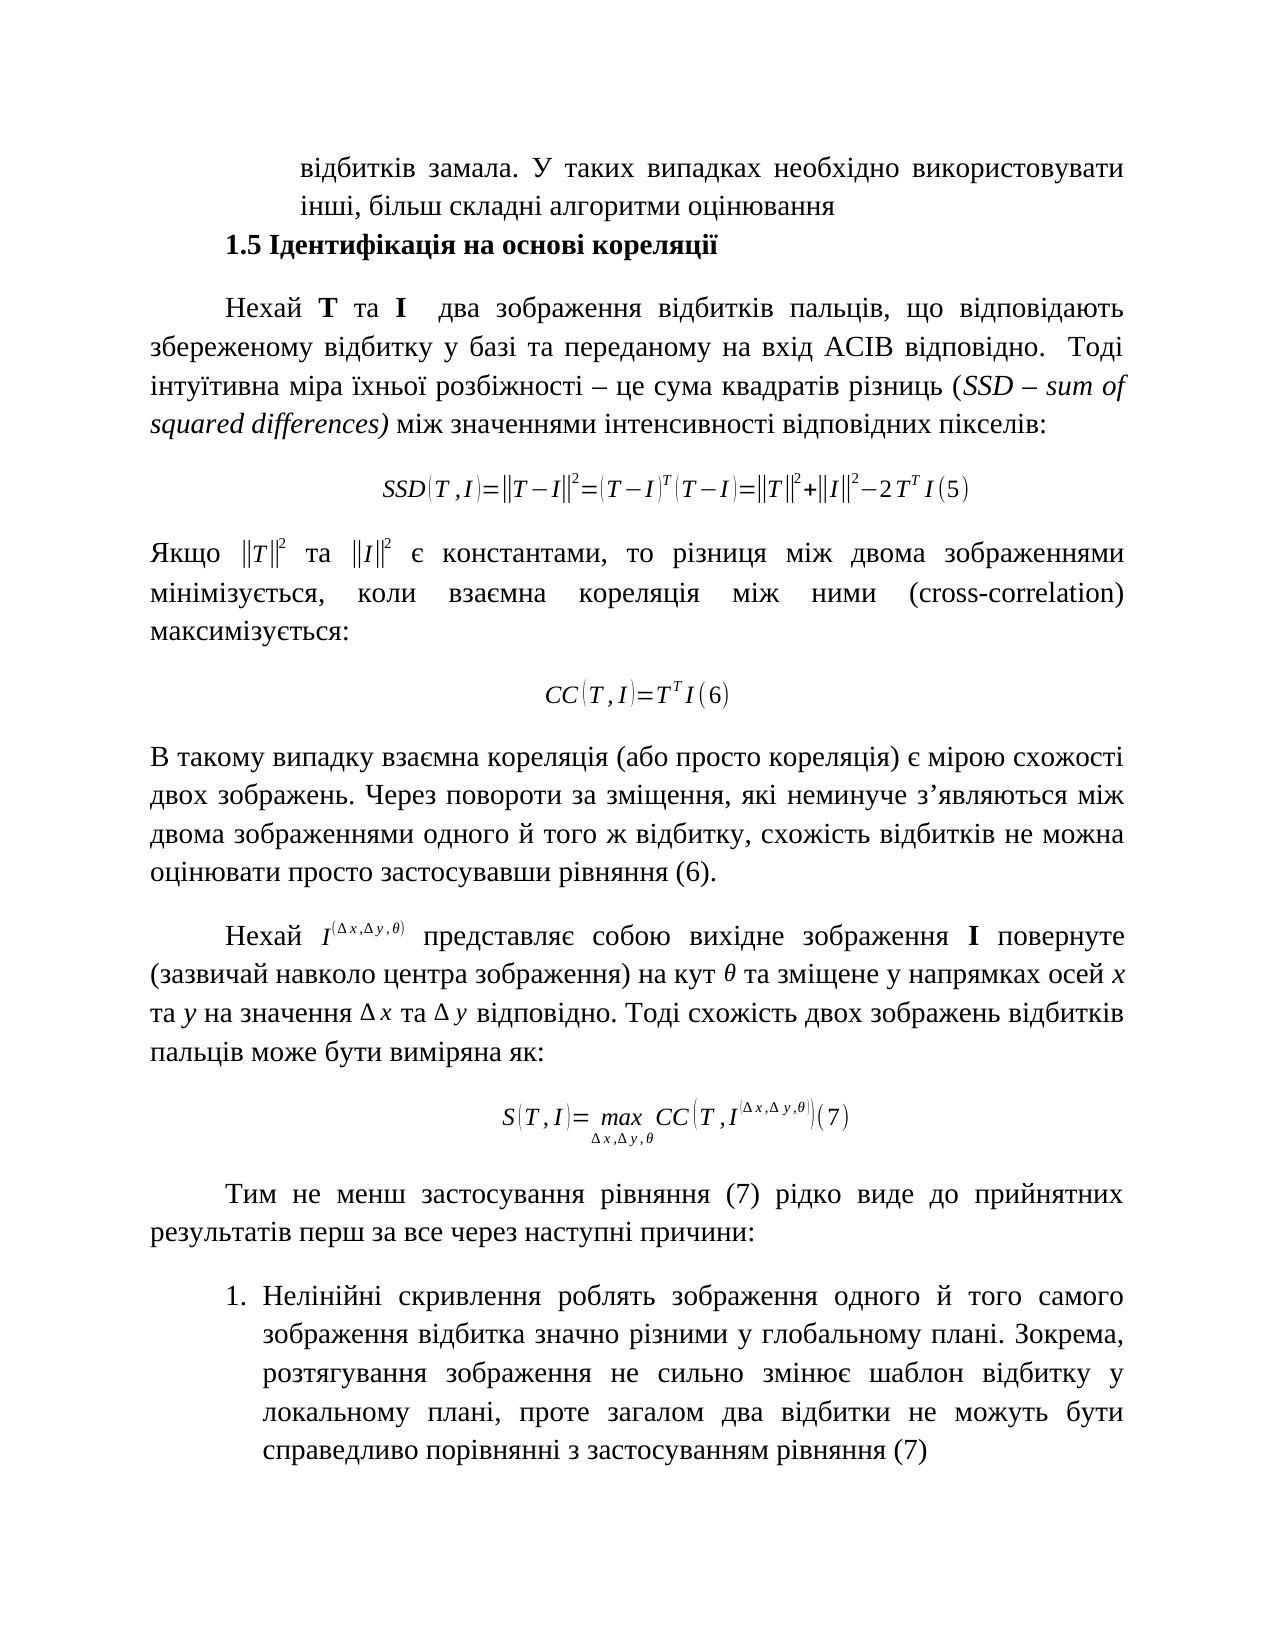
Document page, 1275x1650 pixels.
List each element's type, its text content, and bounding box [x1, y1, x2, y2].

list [262, 150, 1125, 222]
text Нехай Т та І два зображення відбитків пальців, що відповідають збереженому відбитку у базі та переданому на вхід АСІВ відповідно. Тоді інтуїтивна міра їхньої розбіжності – це сума квадратів різниць (SSD – sum of squared differences) між значеннями інтенсивності відповідних пікселів: [150, 291, 1125, 440]
text Нехай представляє собою вихідне зображення І повернуте (зазвичай навколо центра зображення) на кут та зміщене у напрямках осей x та y на значення та відповідно. Тоді схожість двох зображень відбитків пальців може бути виміряна як: [150, 918, 1125, 1067]
text Тим не менш застосування рівняння (7) рідко виде до прийнятних результатів перш за все через наступні причини: [150, 1176, 1125, 1248]
text Якщо та є константами, то різниця між двома зображеннями мінімізується, коли взаємна кореляція між ними (cross-correlation) максимізується: [150, 534, 1125, 647]
list Ідентифікація на основі кореляції [225, 227, 1125, 261]
list Нелінійні скривлення роблять зображення одного й того самого зображення відбитка значно різними у глобальному плані. Зокрема, розтягування зображення не сильно змінює шаблон відбитку у локальному плані, проте загалом два відбитки не можуть бути справедливо порівнянні з застосуванням рівняння (7) [225, 1278, 1125, 1466]
text В такому випадку взаємна кореляція (або просто кореляція) є мірою схожості двох зображень. Через повороти за зміщення, які неминуче з’являються між двома зображеннями одного й того ж відбитку, схожість відбитків не можна оцінювати просто застосувавши рівняння (6). [150, 739, 1125, 888]
